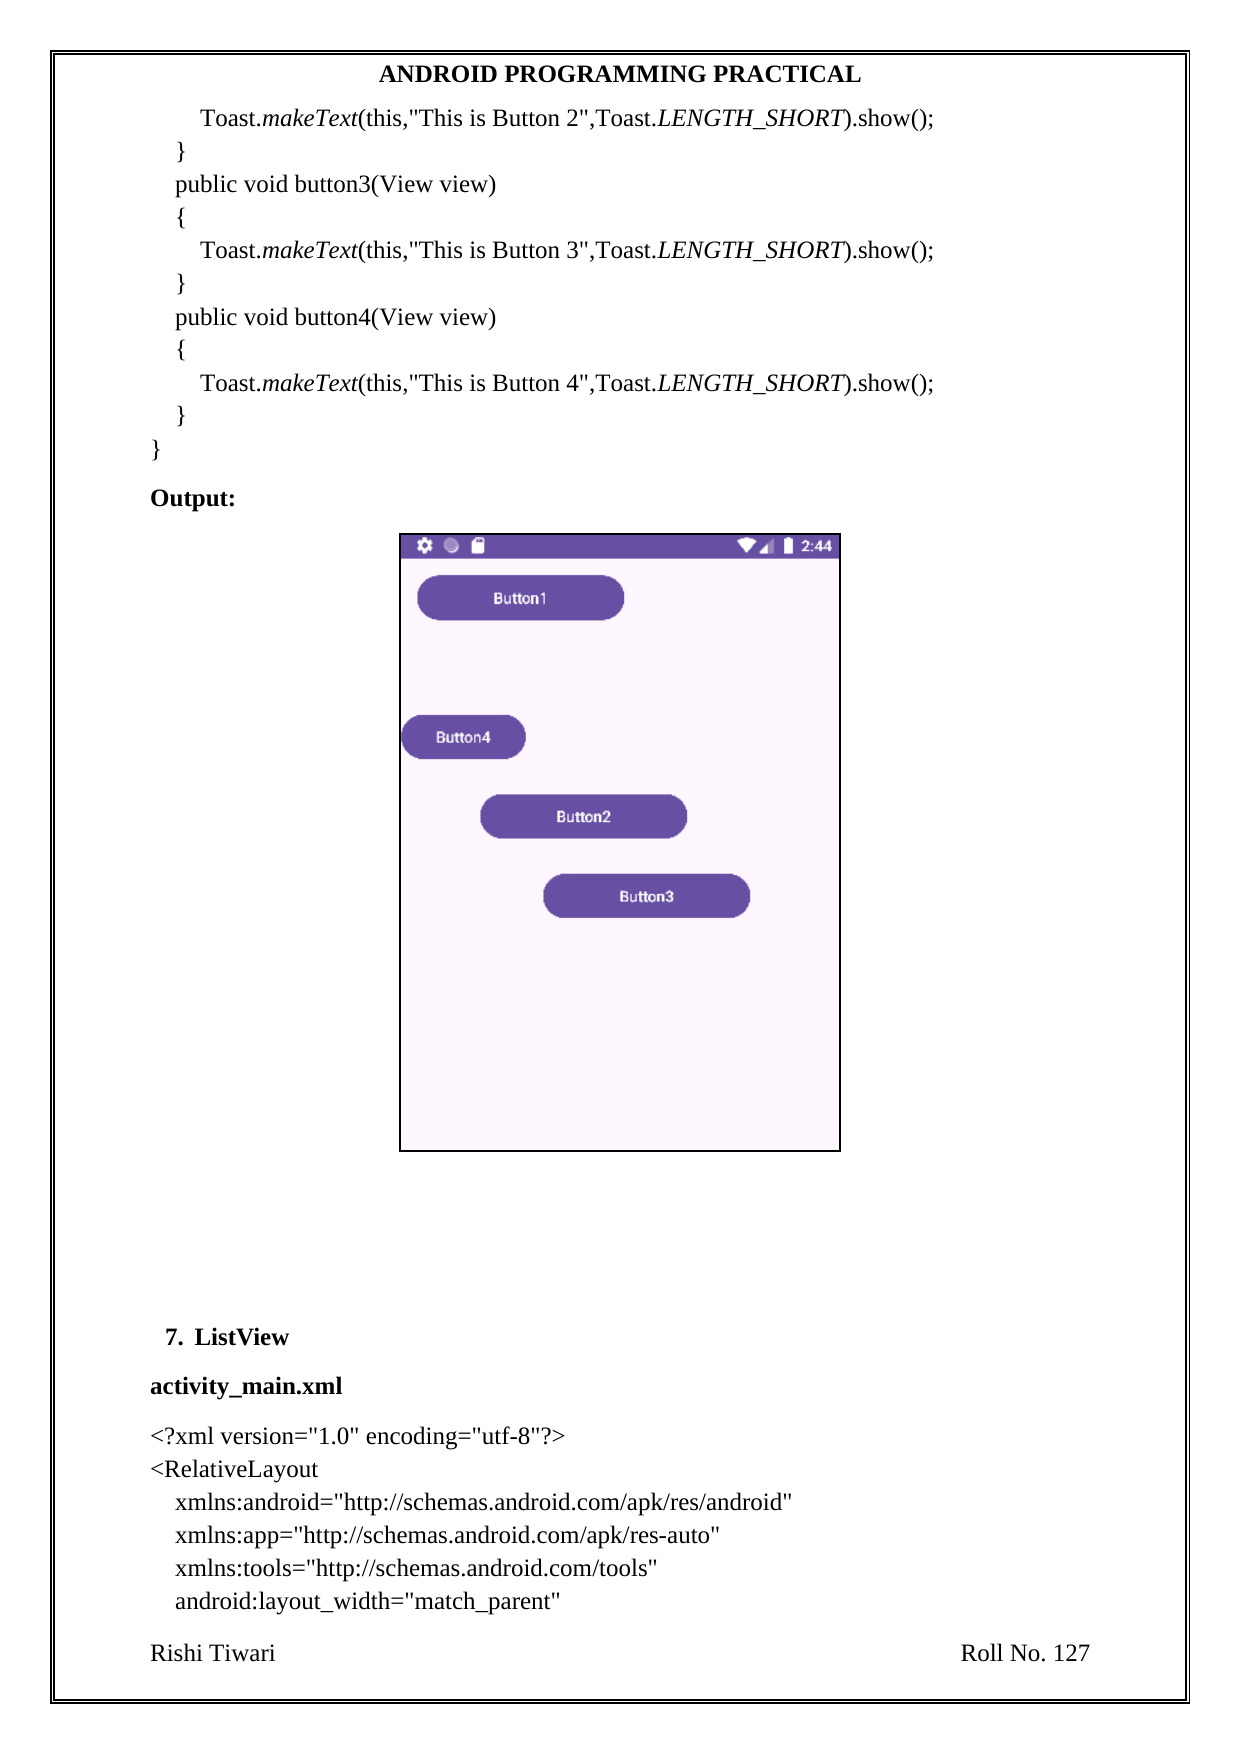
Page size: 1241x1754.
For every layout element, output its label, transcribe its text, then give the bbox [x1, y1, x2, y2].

list ListView [165, 1322, 1090, 1350]
text activity_main.xml [150, 1371, 1090, 1400]
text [150, 1421, 1090, 1615]
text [150, 103, 1090, 462]
text Output: [150, 483, 1090, 512]
picture [401, 535, 839, 1150]
